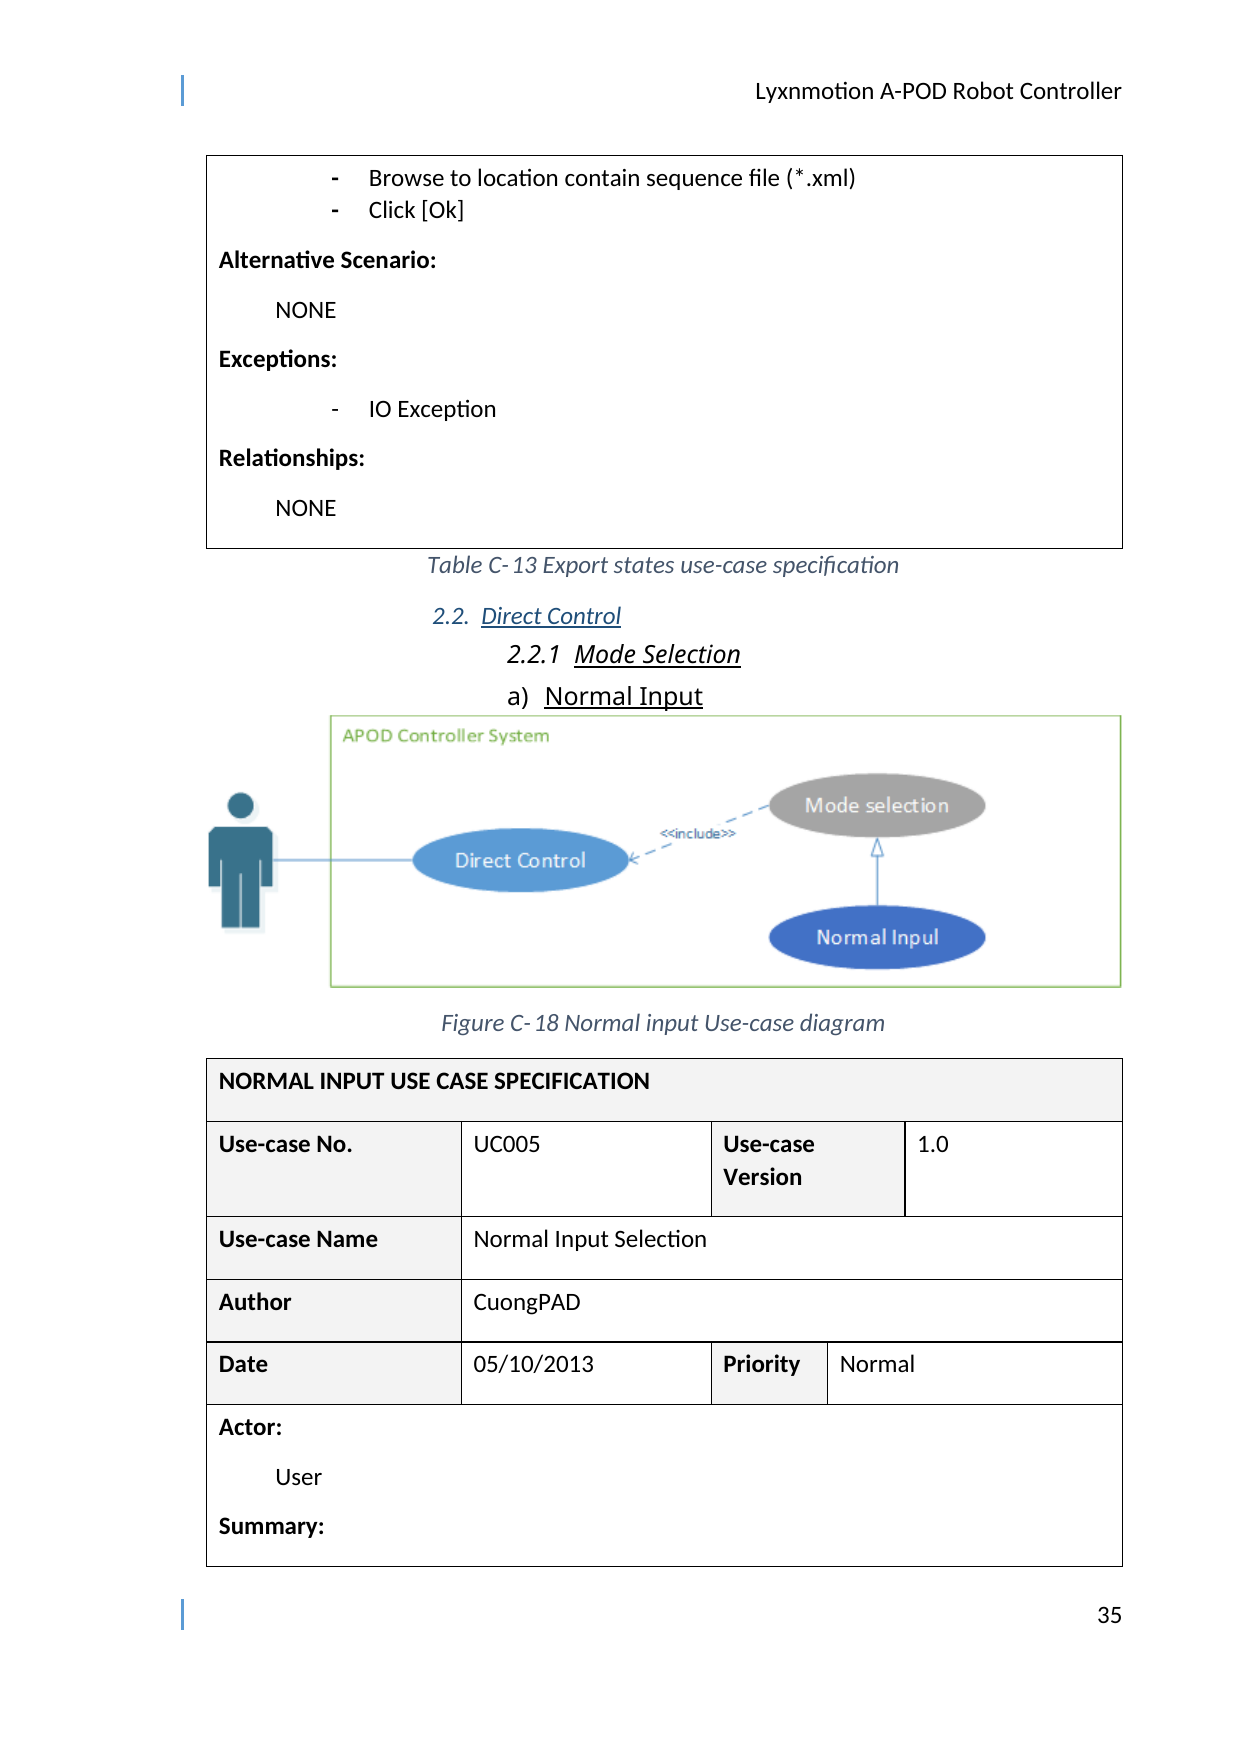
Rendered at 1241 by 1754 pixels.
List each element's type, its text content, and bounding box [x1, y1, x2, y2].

table_cell 05/10/2013 [462, 1343, 711, 1404]
table_cell Use-case No. [207, 1122, 461, 1216]
table_cell UC005 [462, 1122, 711, 1216]
subtitle Mode Selection [507, 637, 1122, 671]
table_cell 1.0 [906, 1122, 1122, 1216]
table_cell Normal Input Selection [462, 1217, 1122, 1279]
table_cell Use-case Version [712, 1122, 904, 1216]
table_cell Use-case Name [207, 1217, 461, 1279]
table_cell Priority [712, 1343, 827, 1404]
picture [206, 715, 1123, 988]
table_cell Normal [828, 1343, 1122, 1404]
table_cell Date [207, 1343, 461, 1404]
text Figure - Normal input Use-case diagram [207, 1007, 1122, 1037]
table_cell Author [207, 1280, 461, 1341]
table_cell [207, 1405, 1122, 1566]
table_header NORMAL INPUT USE CASE SPECIFICATION [207, 1059, 1122, 1121]
subtitle Normal Input [507, 678, 1122, 712]
subtitle Direct Control [432, 600, 1122, 631]
text Table - Export states use-case specification [207, 549, 1122, 579]
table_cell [207, 156, 1122, 548]
table_cell CuongPAD [462, 1280, 1122, 1341]
